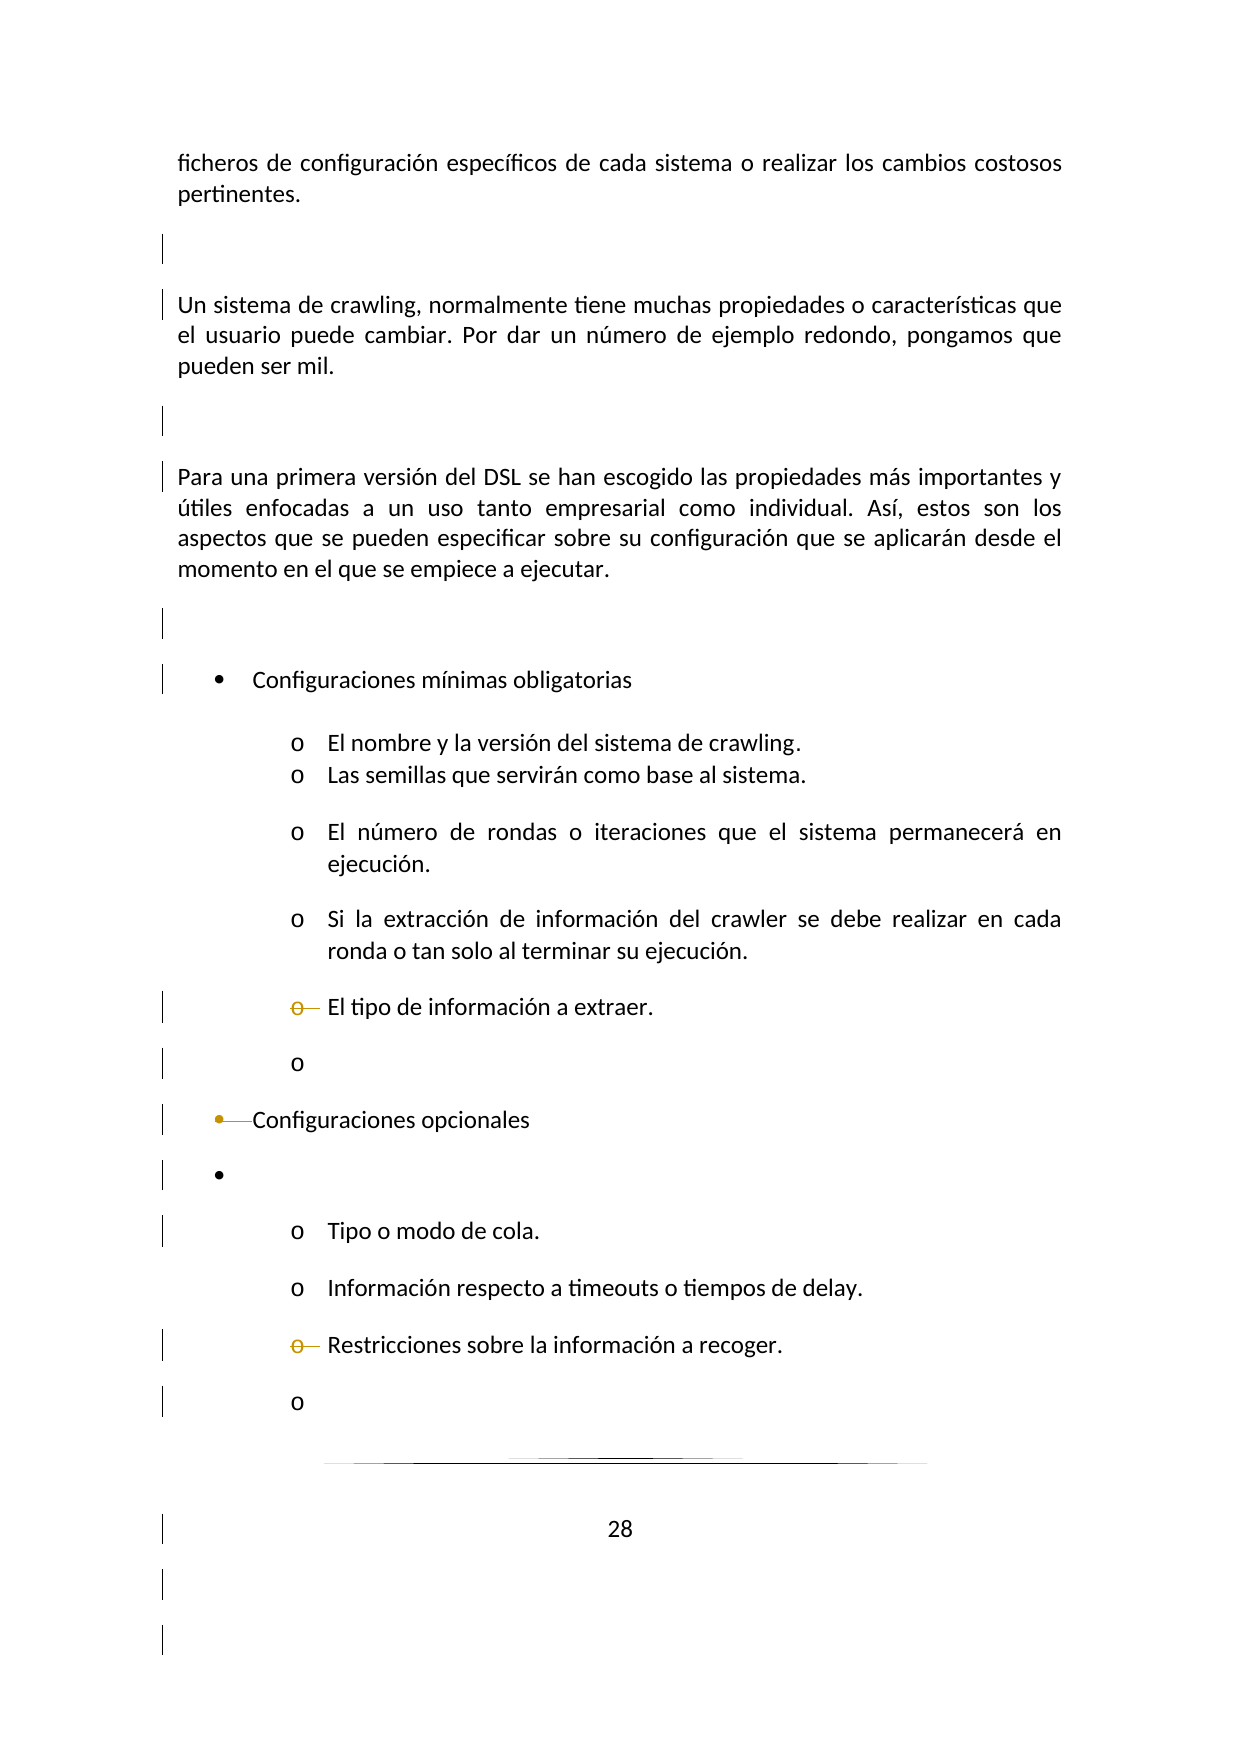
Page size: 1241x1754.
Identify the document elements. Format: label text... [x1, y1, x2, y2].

list El número de rondas o iteraciones que el sistema permanecerá en ejecución. [290, 816, 1063, 878]
list Restricciones sobre la información a recoger. [290, 1329, 1063, 1361]
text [177, 148, 1063, 209]
list Si la extracción de información del crawler se debe realizar en cada ronda o tan solo al terminar su ejecución. [290, 903, 1063, 966]
list El nombre y la versión del sistema de crawling. [290, 719, 1063, 759]
list Información respecto a timeouts o tiempos de delay. [290, 1272, 1063, 1304]
list El tipo de información a extraer. [290, 991, 1063, 1022]
list Tipo o modo de cola. [290, 1215, 1063, 1247]
list Configuraciones opcionales [215, 1104, 1063, 1135]
list Las semillas que servirán como base al sistema. [290, 759, 1063, 791]
text Para una primera versión del DSL se han escogido las propiedades más importantes y útiles enfocadas a un uso tanto empresarial como individual. Así, estos son los aspectos que se pueden especificar sobre su configuración que se aplicarán desde el momento en el que se empiece a ejecutar. [177, 461, 1063, 583]
list Configuraciones mínimas obligatorias [215, 664, 1063, 694]
text Un sistema de crawling, normalmente tiene muchas propiedades o características que el usuario puede cambiar. Por dar un número de ejemplo redondo, pongamos que pueden ser mil. [177, 289, 1063, 381]
